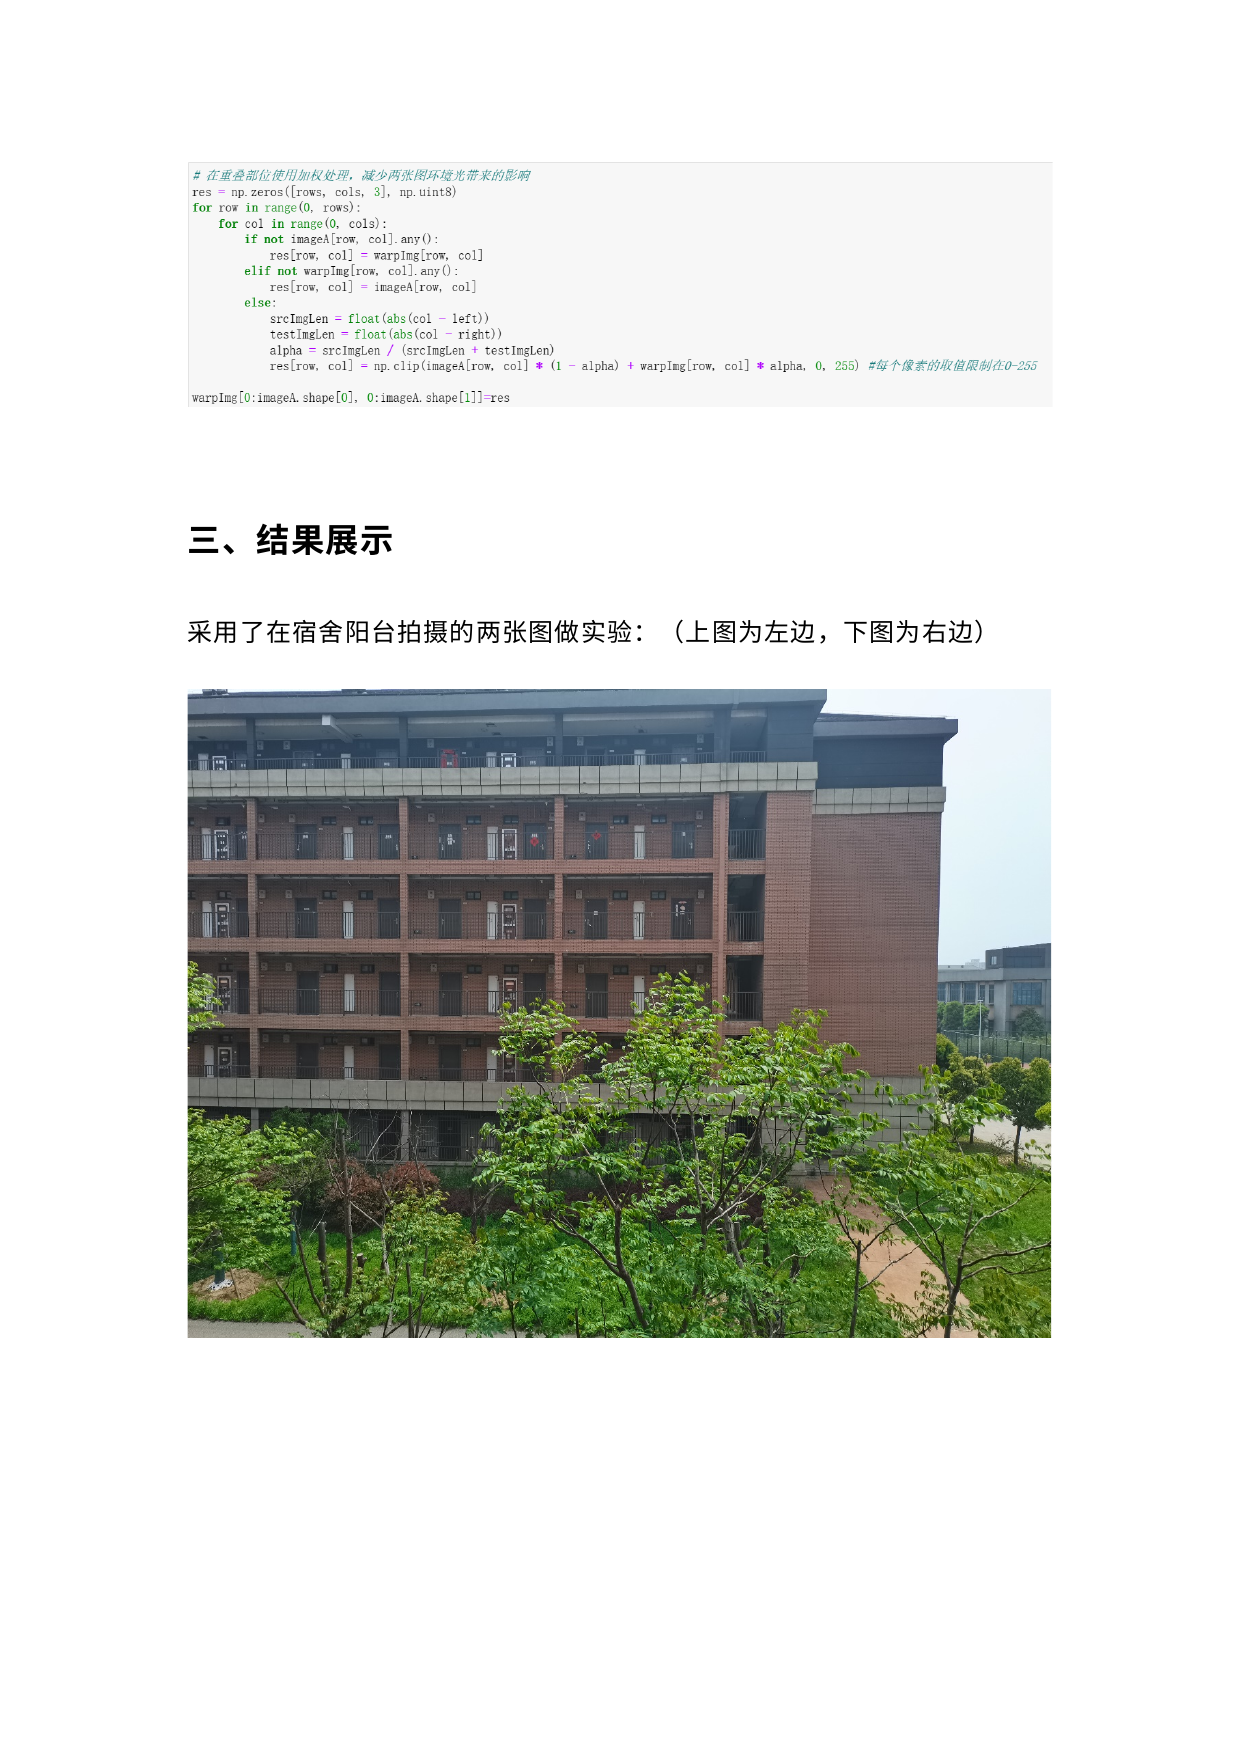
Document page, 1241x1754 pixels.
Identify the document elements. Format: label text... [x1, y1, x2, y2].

text 三、结果展示 [187, 506, 1053, 571]
picture [187, 162, 1053, 407]
text 采用了在宿舍阳台拍摄的两张图做实验：（上图为左边，下图为右边） [187, 598, 1053, 663]
picture [187, 689, 1052, 1338]
